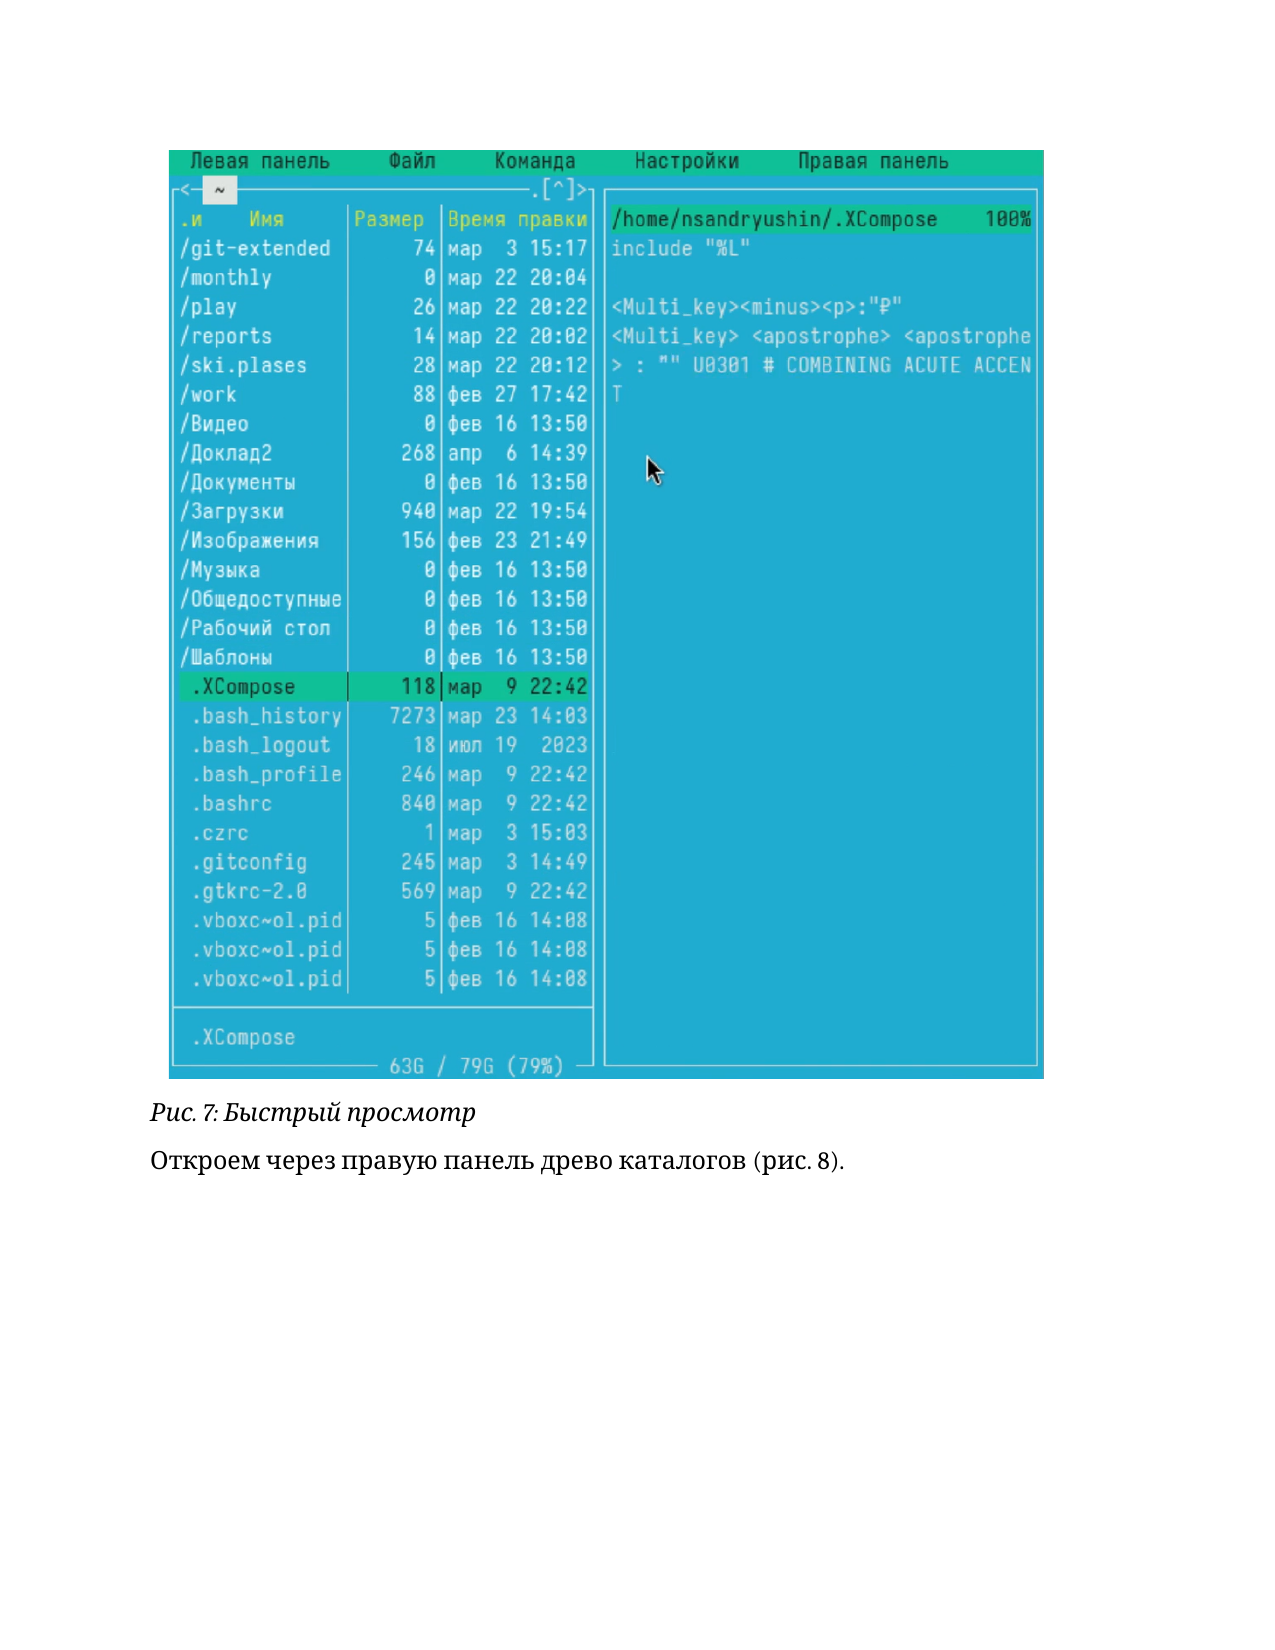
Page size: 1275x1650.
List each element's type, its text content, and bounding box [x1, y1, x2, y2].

text Рис. 7: Быстрый просмотр [150, 1099, 1125, 1128]
text Откроем через правую панель древо каталогов (рис. 8). [150, 1147, 1125, 1175]
picture [168, 150, 1044, 1079]
